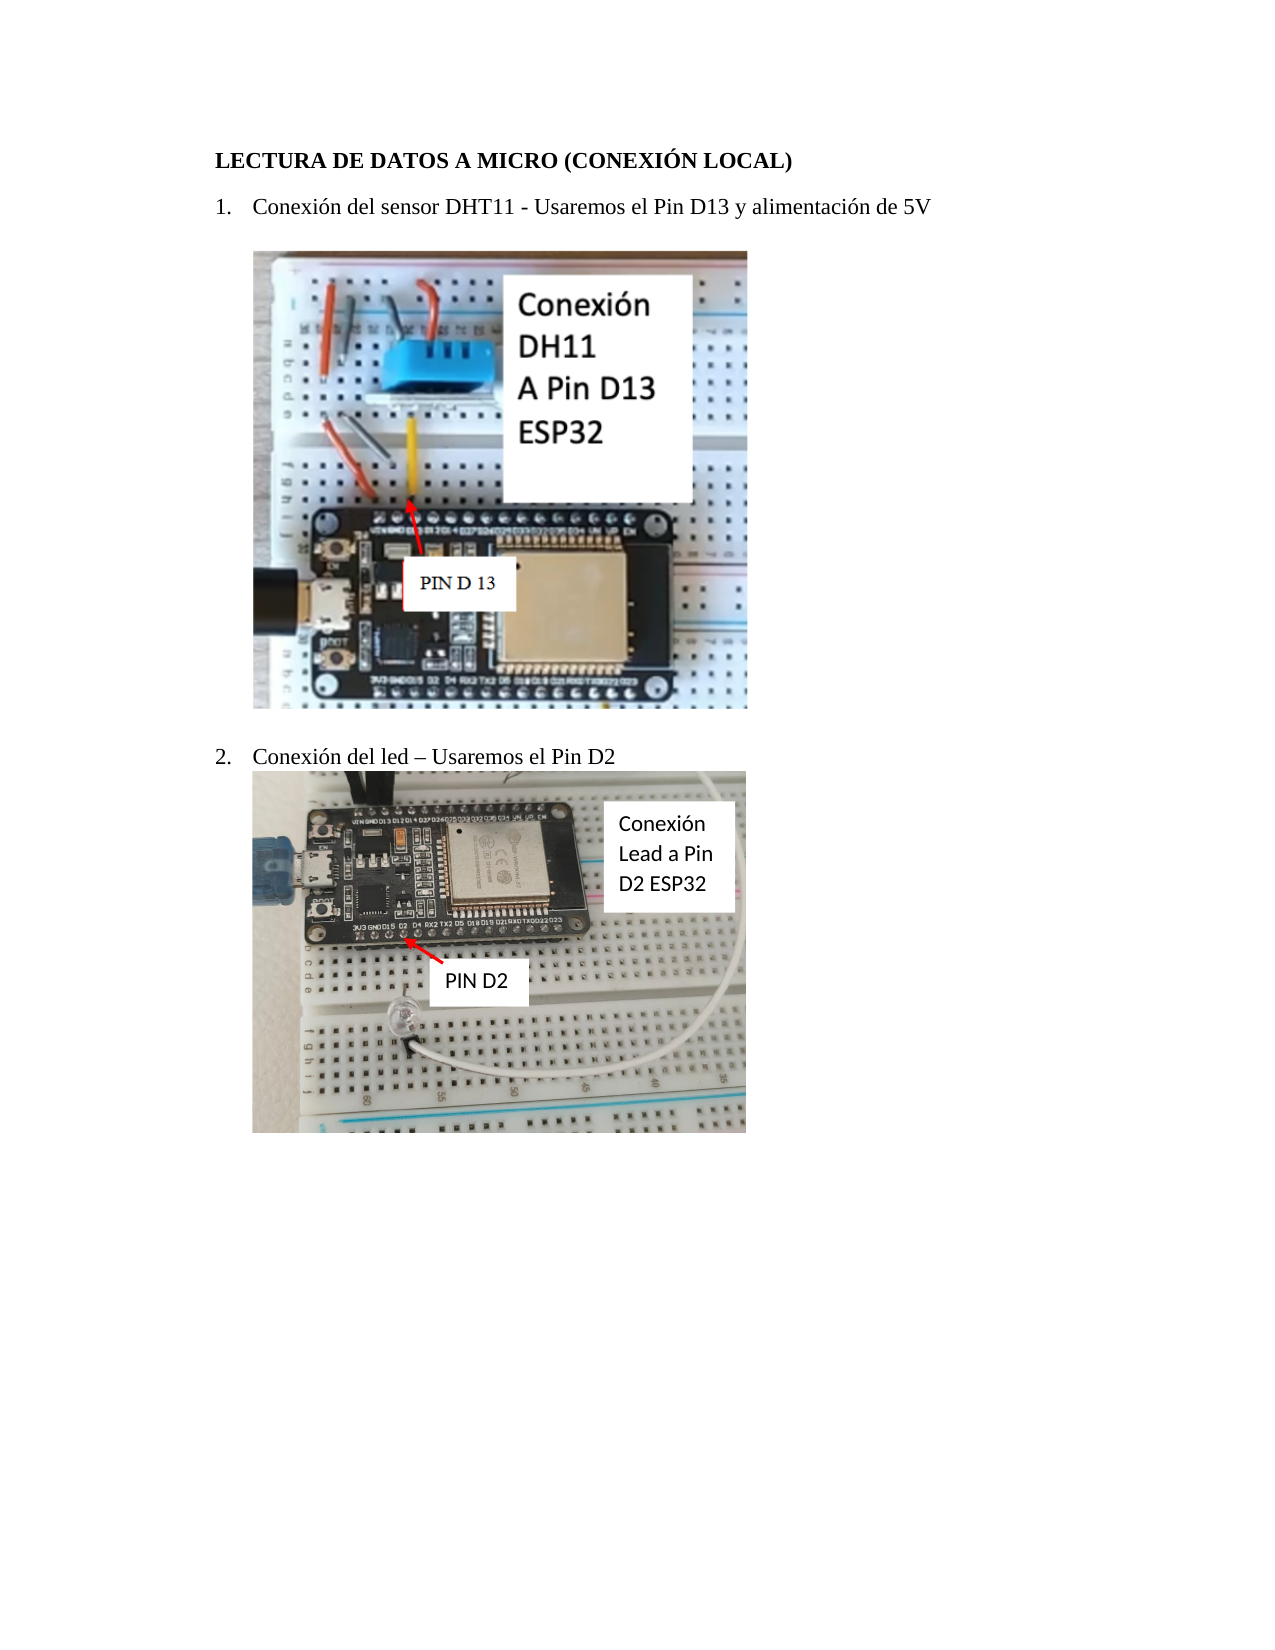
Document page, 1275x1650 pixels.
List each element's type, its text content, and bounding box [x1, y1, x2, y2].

picture [252, 249, 748, 712]
list Conexión del led – Usaremos el Pin D2 [215, 743, 1098, 769]
list Conexión del sensor DHT11 - Usaremos el Pin D13 y alimentación de 5V [215, 193, 1098, 219]
text LECTURA DE DATOS A MICRO (CONEXIÓN LOCAL) [215, 148, 1098, 174]
picture [252, 771, 746, 1133]
